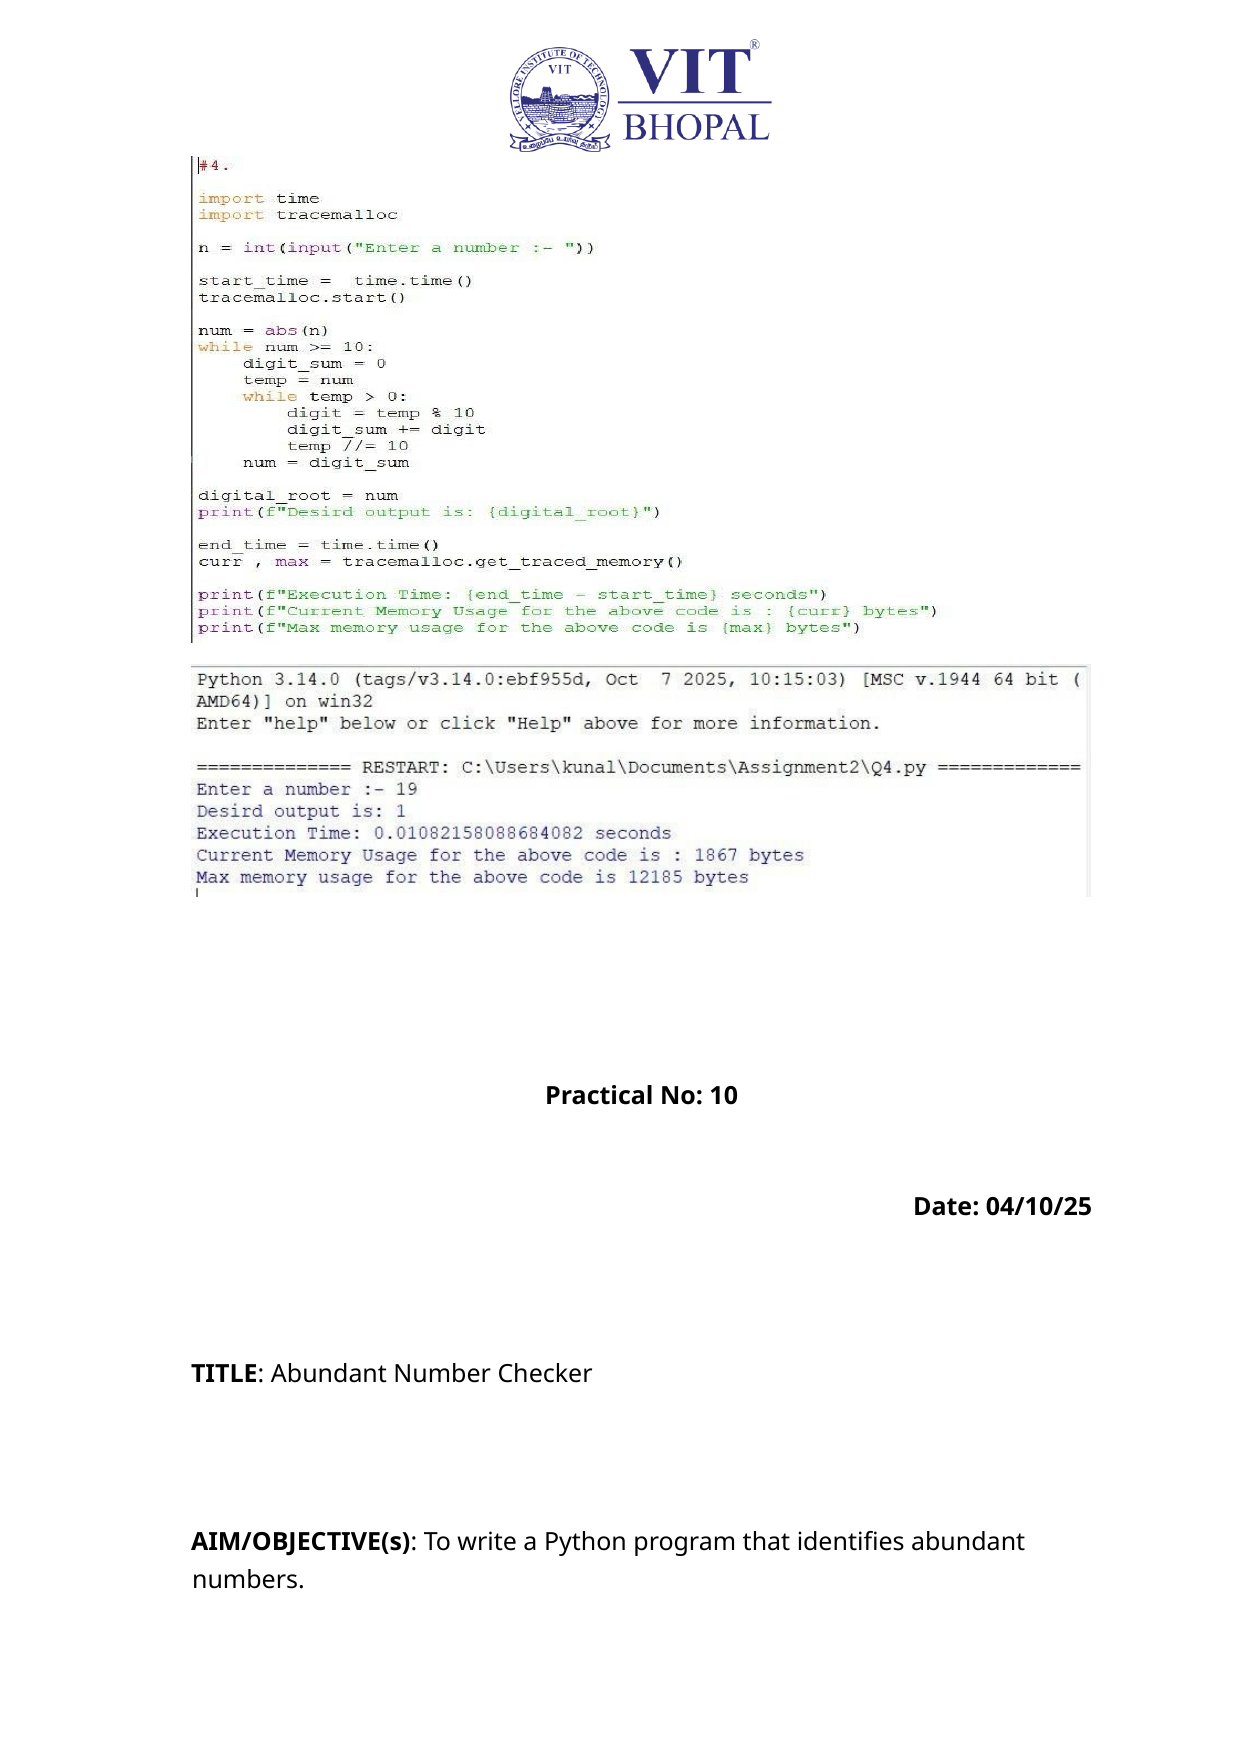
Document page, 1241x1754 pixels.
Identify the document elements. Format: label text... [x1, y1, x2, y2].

text AIM/OBJECTIVE(s): To write a Python program that identifies abundant numbers. [191, 1523, 1090, 1596]
text TITLE: Abundant Number Checker [191, 1356, 1090, 1390]
text Date: 04/10/25 [192, 1189, 1092, 1223]
subtitle Practical No: 10 [192, 1078, 1091, 1112]
picture [191, 156, 1091, 643]
picture [191, 664, 1091, 897]
picture [509, 39, 772, 152]
